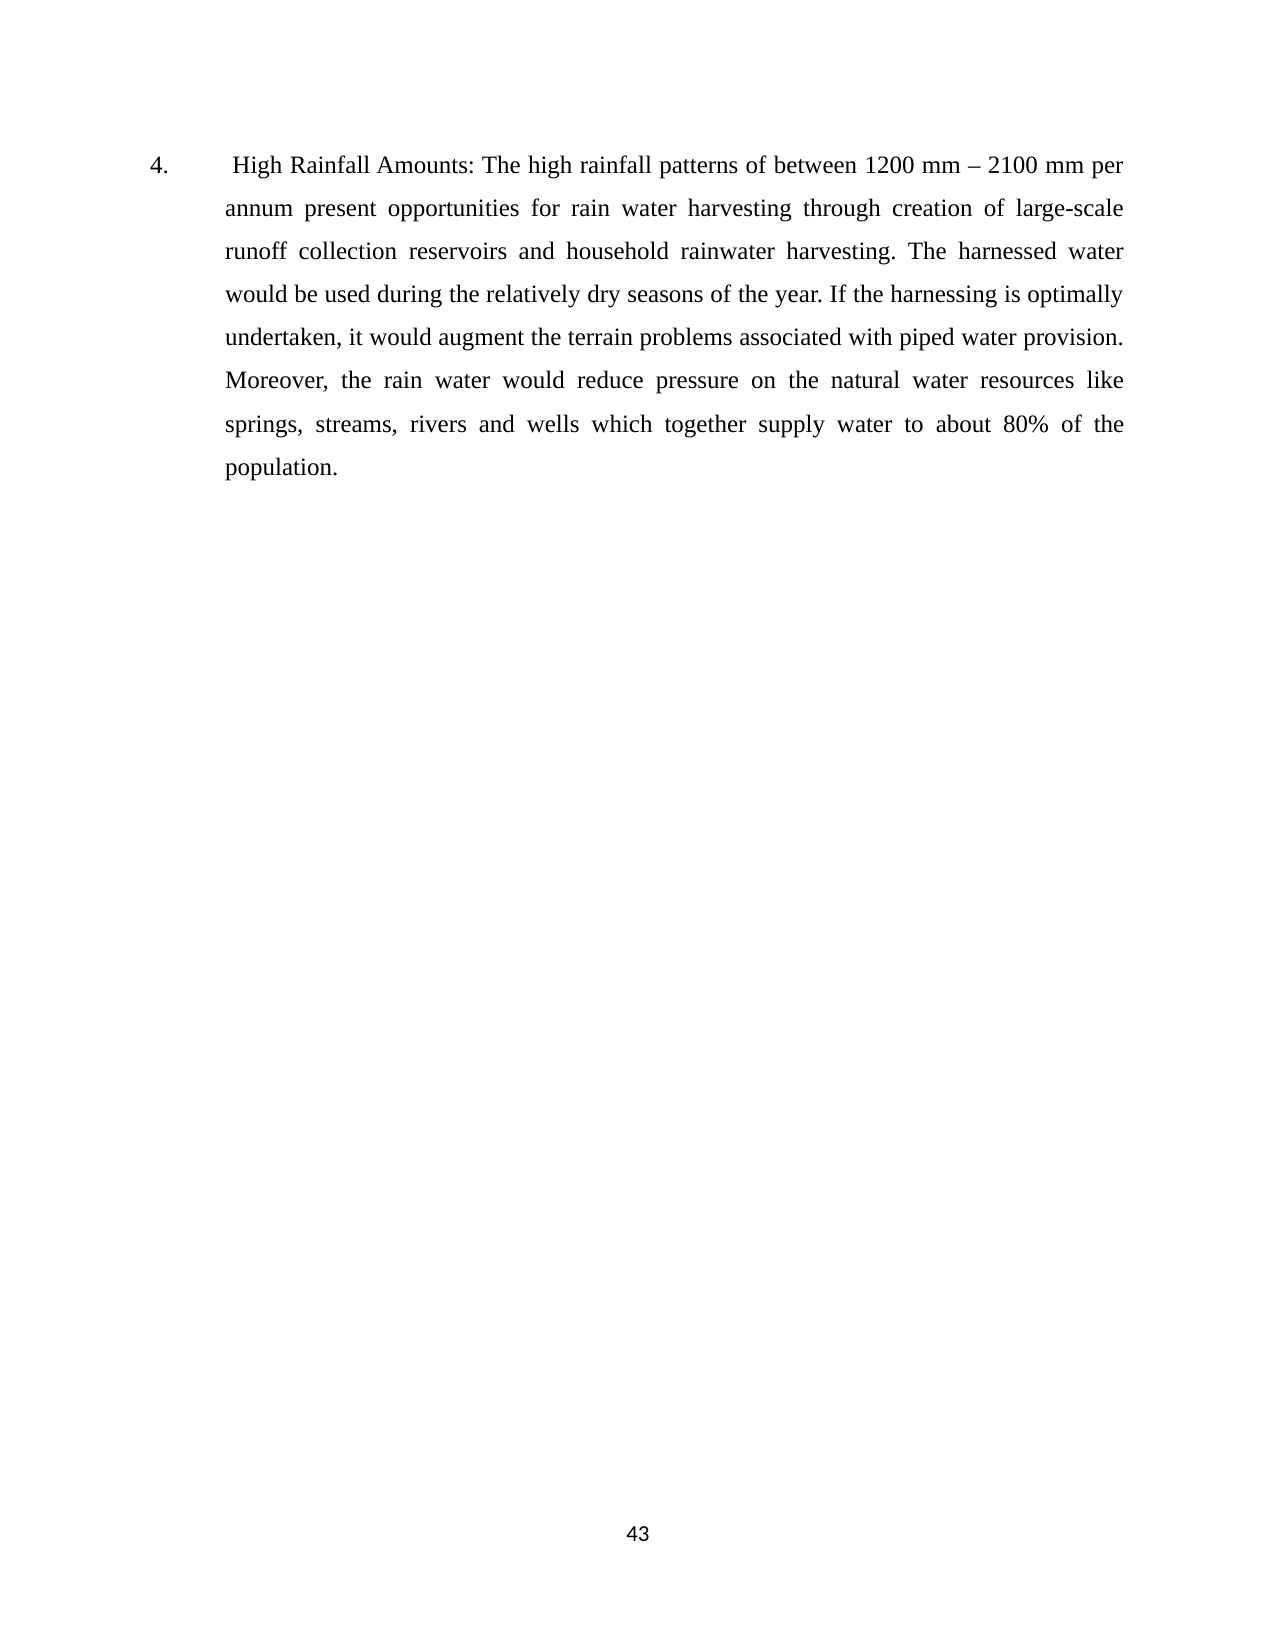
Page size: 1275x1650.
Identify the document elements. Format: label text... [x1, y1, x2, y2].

list High Rainfall Amounts: The high rainfall patterns of between 1200 mm – 2100 mm per annum present opportunities for rain water harvesting through creation of large-scale runoff collection reservoirs and household rainwater harvesting. The harnessed water would be used during the relatively dry seasons of the year. If the harnessing is optimally undertaken, it would augment the terrain problems associated with piped water provision. Moreover, the rain water would reduce pressure on the natural water resources like springs, streams, rivers and wells which together supply water to about 80% of the population. [150, 150, 1125, 481]
